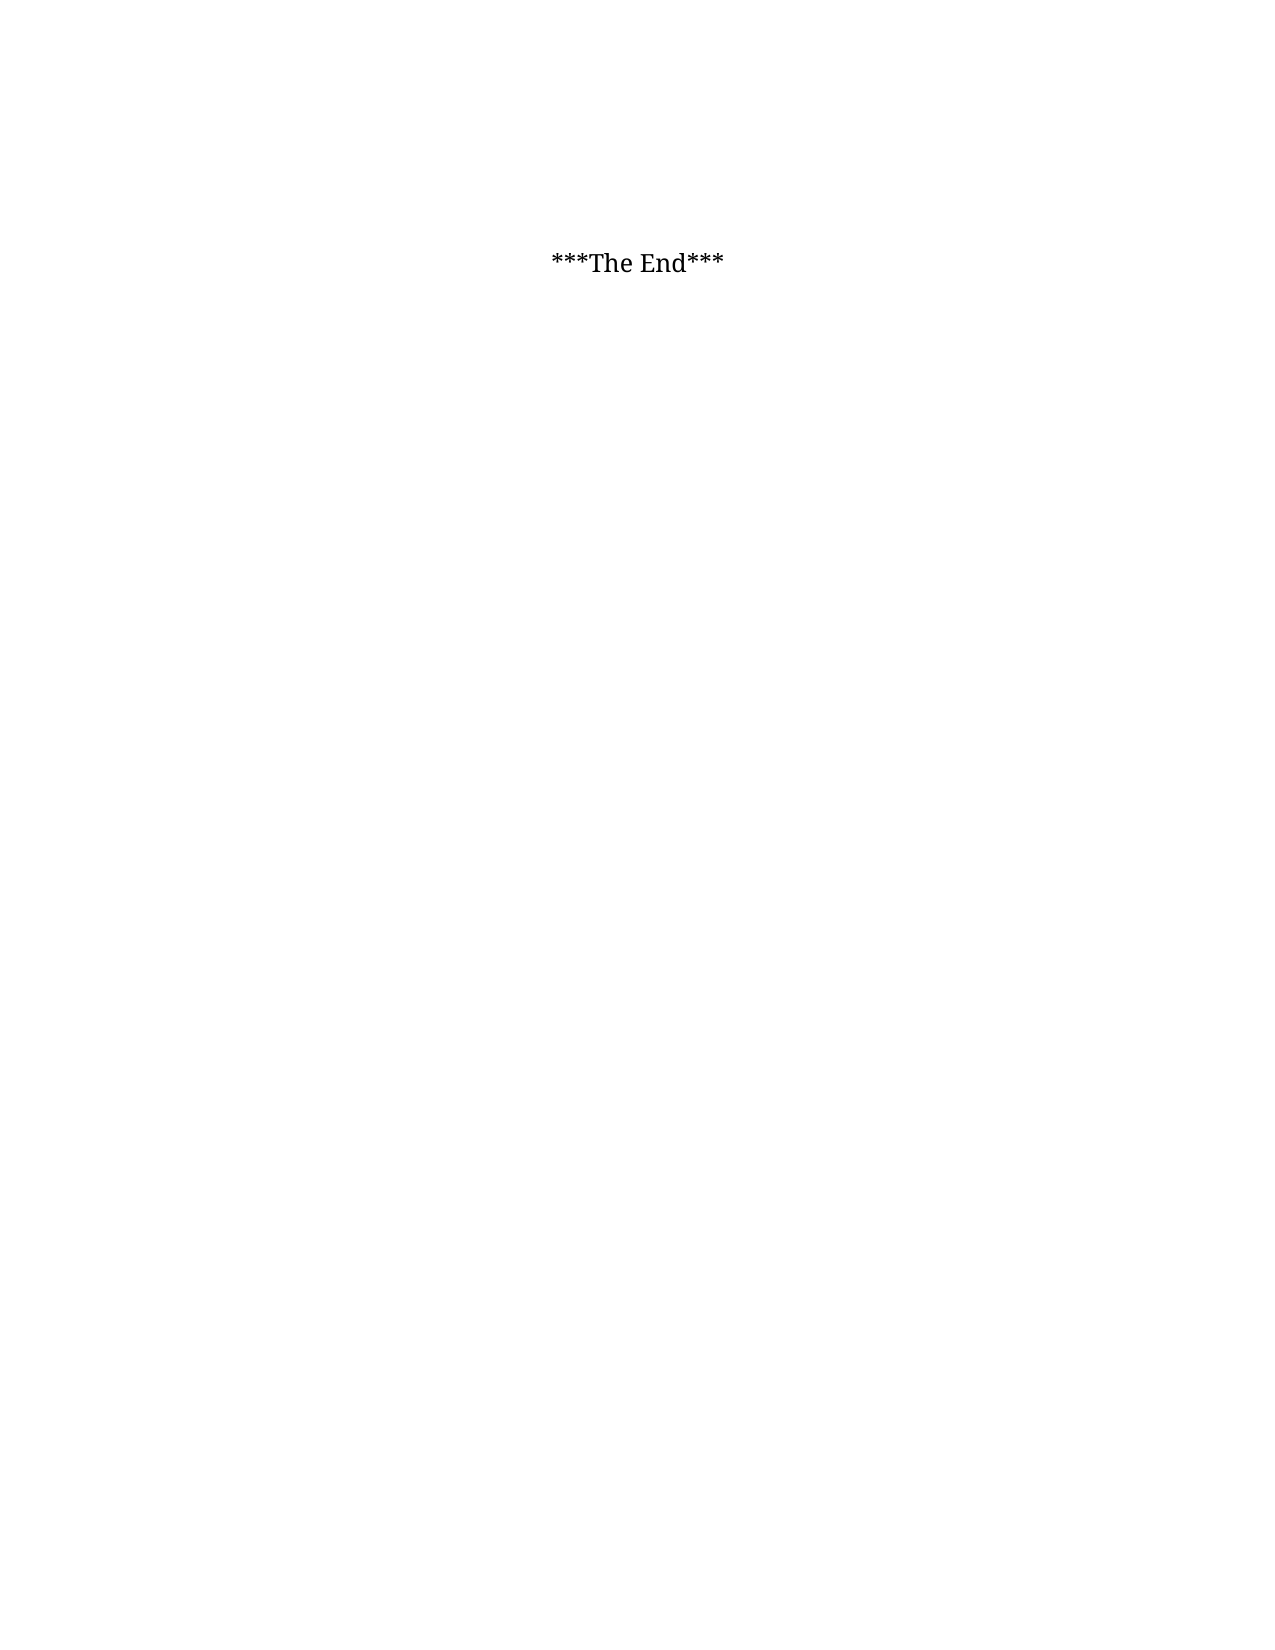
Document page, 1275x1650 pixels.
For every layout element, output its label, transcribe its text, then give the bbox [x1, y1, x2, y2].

text ***The End*** [75, 245, 1200, 279]
